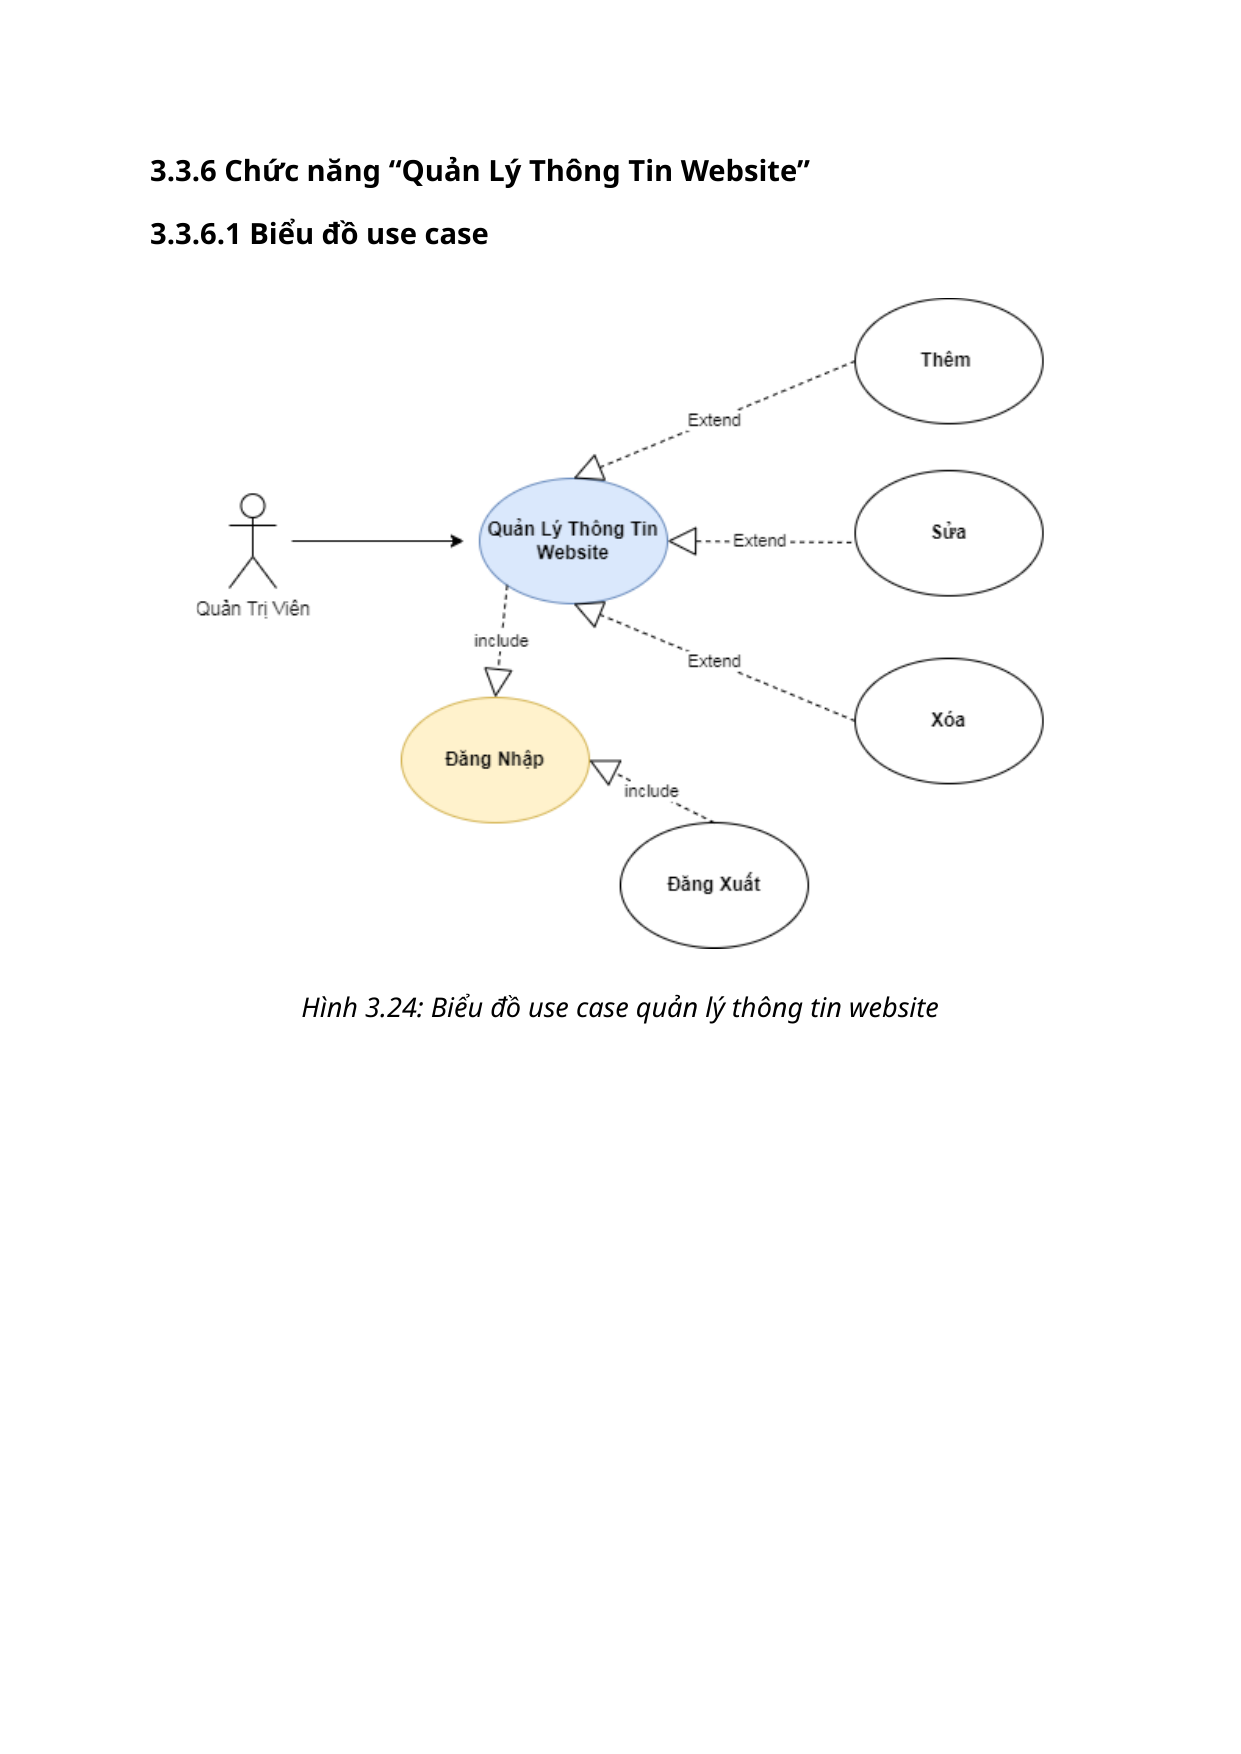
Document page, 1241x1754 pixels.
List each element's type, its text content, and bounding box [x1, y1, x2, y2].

picture [196, 298, 1044, 949]
text Hình 3.24: Biểu đồ use case quản lý thông tin website [150, 989, 1090, 1026]
subtitle 3.3.6 Chức năng “Quản Lý Thông Tin Website” [150, 150, 1090, 190]
subtitle 3.3.6.1 Biểu đồ use case [150, 214, 1090, 253]
